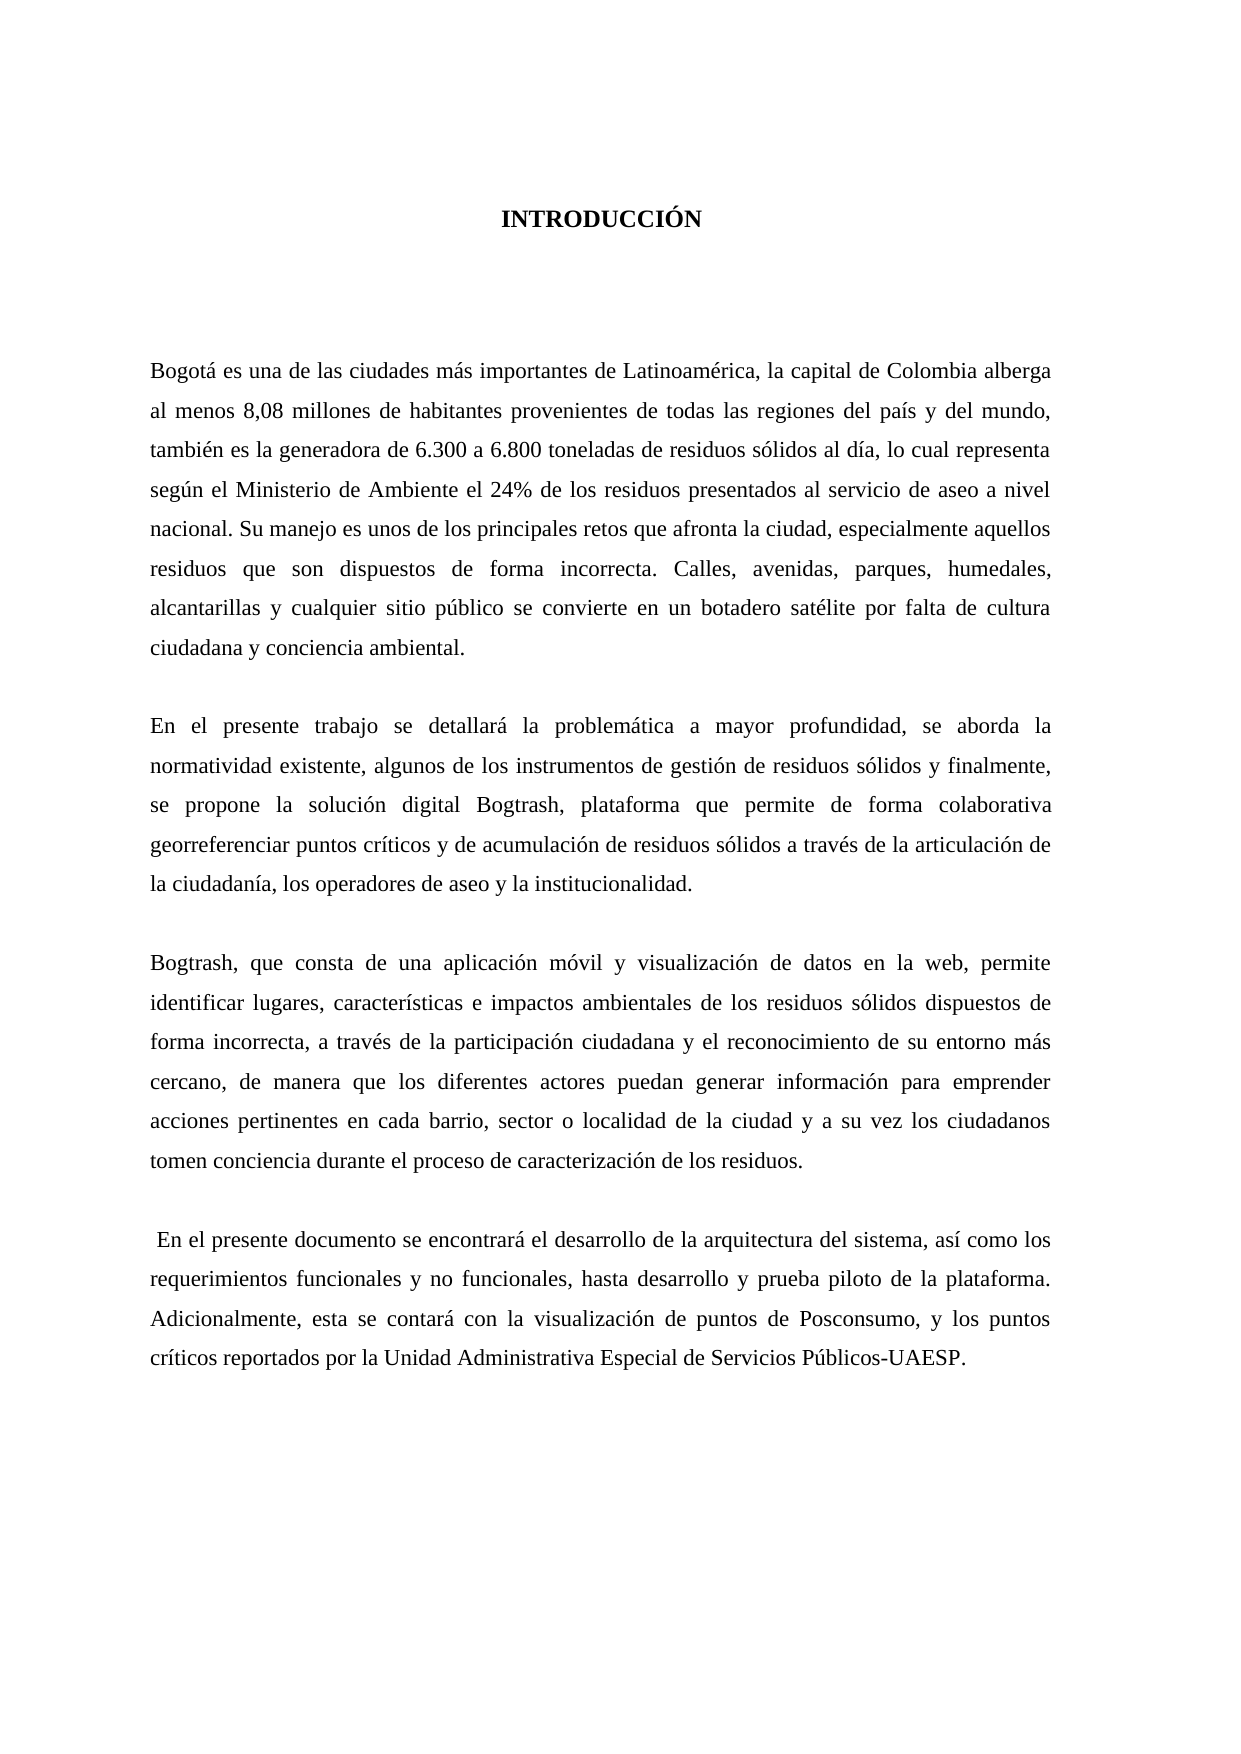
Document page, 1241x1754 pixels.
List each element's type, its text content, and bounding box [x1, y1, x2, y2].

text En el presente documento se encontrará el desarrollo de la arquitectura del sistema, así como los requerimientos funcionales y no funcionales, hasta desarrollo y prueba piloto de la plataforma. Adicionalmente, esta se contará con la visualización de puntos de Posconsumo, y los puntos críticos reportados por la Unidad Administrativa Especial de Servicios Públicos-UAESP. [150, 1226, 1053, 1371]
text En el presente trabajo se detallará la problemática a mayor profundidad, se aborda la normatividad existente, algunos de los instrumentos de gestión de residuos sólidos y finalmente, se propone la solución digital Bogtrash, plataforma que permite de forma colaborativa georreferenciar puntos críticos y de acumulación de residuos sólidos a través de la articulación de la ciudadanía, los operadores de aseo y la institucionalidad. [150, 713, 1053, 897]
subtitle INTRODUCCIÓN [150, 204, 1053, 232]
text Bogotá es una de las ciudades más importantes de Latinoamérica, la capital de Colombia alberga al menos 8,08 millones de habitantes provenientes de todas las regiones del país y del mundo, también es la generadora de 6.300 a 6.800 toneladas de residuos sólidos al día, lo cual representa según el Ministerio de Ambiente el 24% de los residuos presentados al servicio de aseo a nivel nacional. Su manejo es unos de los principales retos que afronta la ciudad, especialmente aquellos residuos que son dispuestos de forma incorrecta. Calles, avenidas, parques, humedales, alcantarillas y cualquier sitio público se convierte en un botadero satélite por falta de cultura ciudadana y conciencia ambiental. [150, 357, 1053, 660]
text Bogtrash, que consta de una aplicación móvil y visualización de datos en la web, permite identificar lugares, características e impactos ambientales de los residuos sólidos dispuestos de forma incorrecta, a través de la participación ciudadana y el reconocimiento de su entorno más cercano, de manera que los diferentes actores puedan generar información para emprender acciones pertinentes en cada barrio, sector o localidad de la ciudad y a su vez los ciudadanos tomen conciencia durante el proceso de caracterización de los residuos. [150, 949, 1053, 1173]
